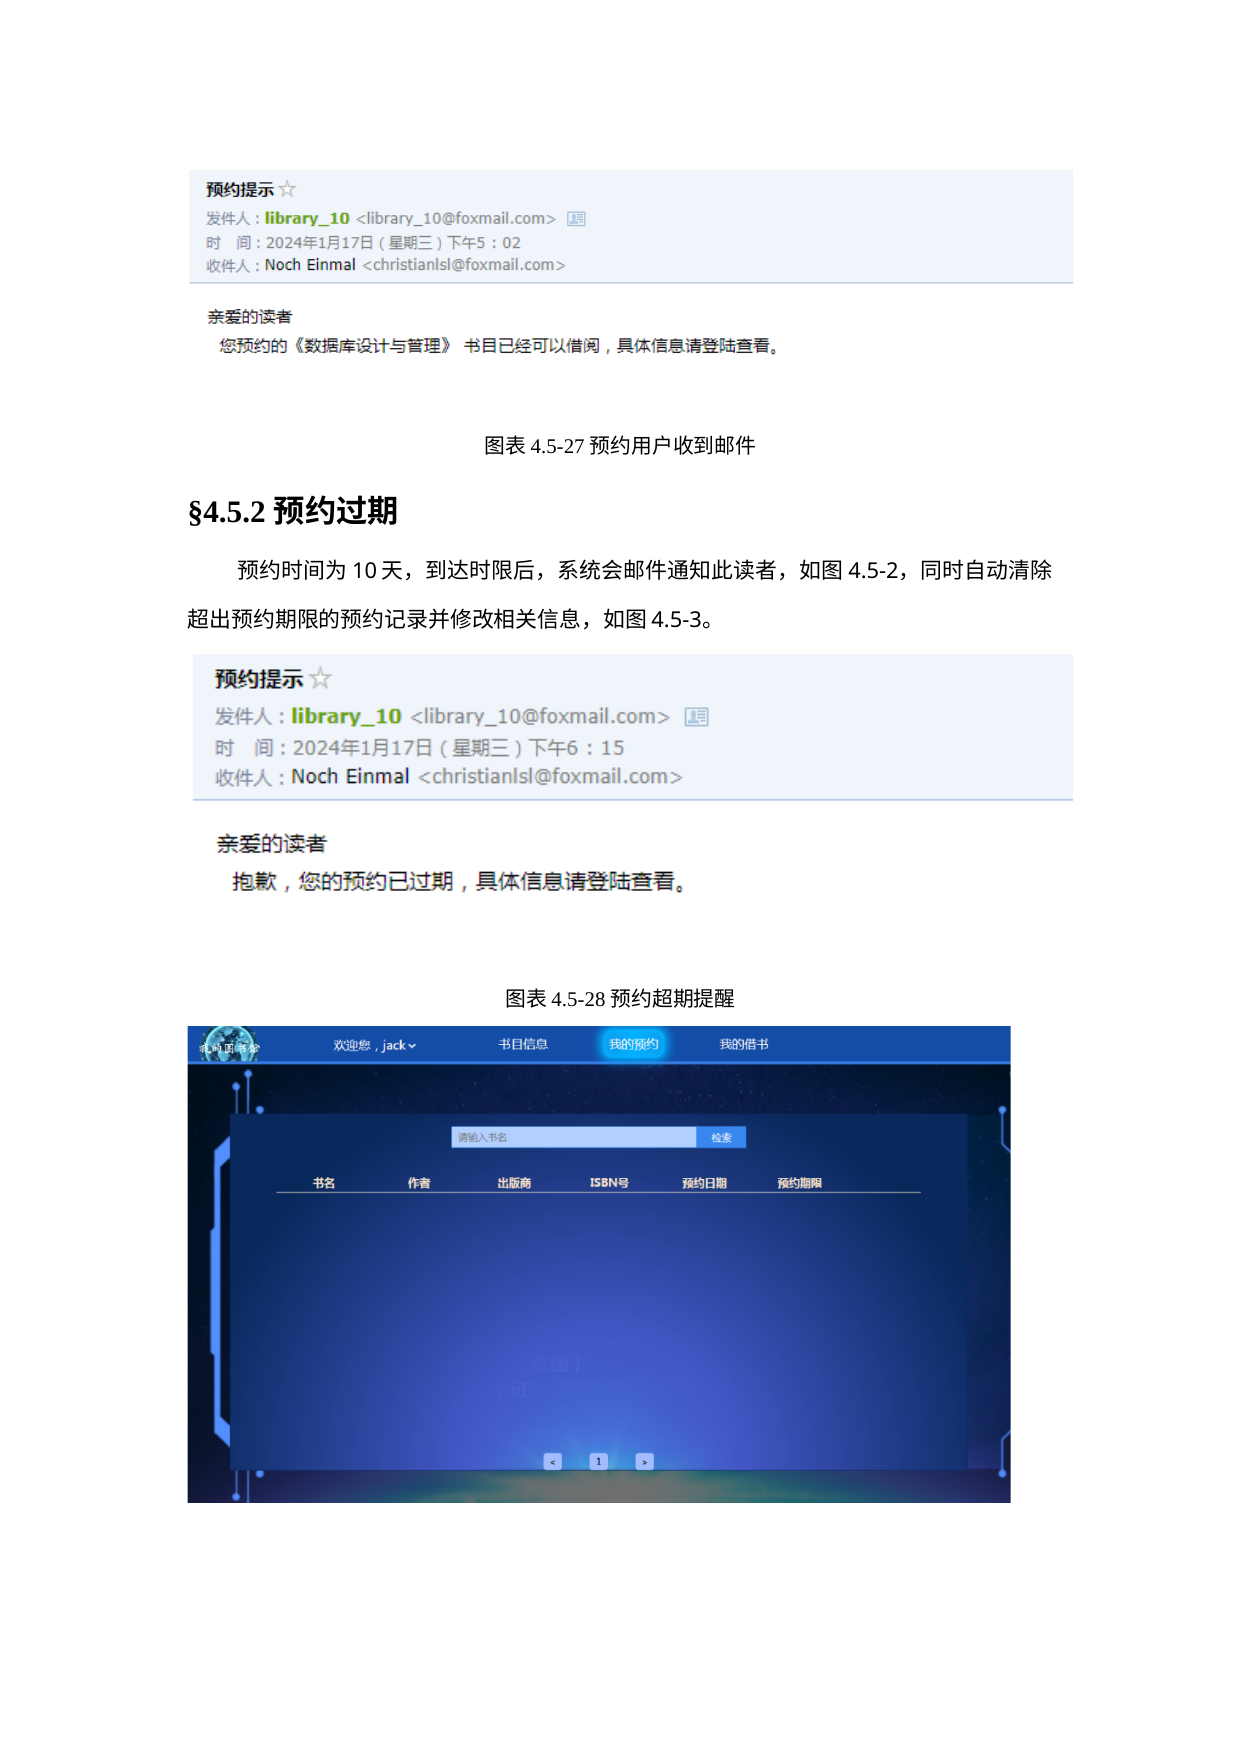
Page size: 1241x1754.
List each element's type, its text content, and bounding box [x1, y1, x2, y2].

subtitle 预约过期 [187, 476, 1053, 541]
picture [187, 654, 1074, 970]
picture [187, 1026, 1011, 1503]
picture [187, 170, 1074, 414]
text 预约时间为10天，到达时限后，系统会邮件通知此读者，如图4.5-2，同时自动清除超出预约期限的预约记录并修改相关信息，如图4.5-3。 [187, 553, 1053, 634]
